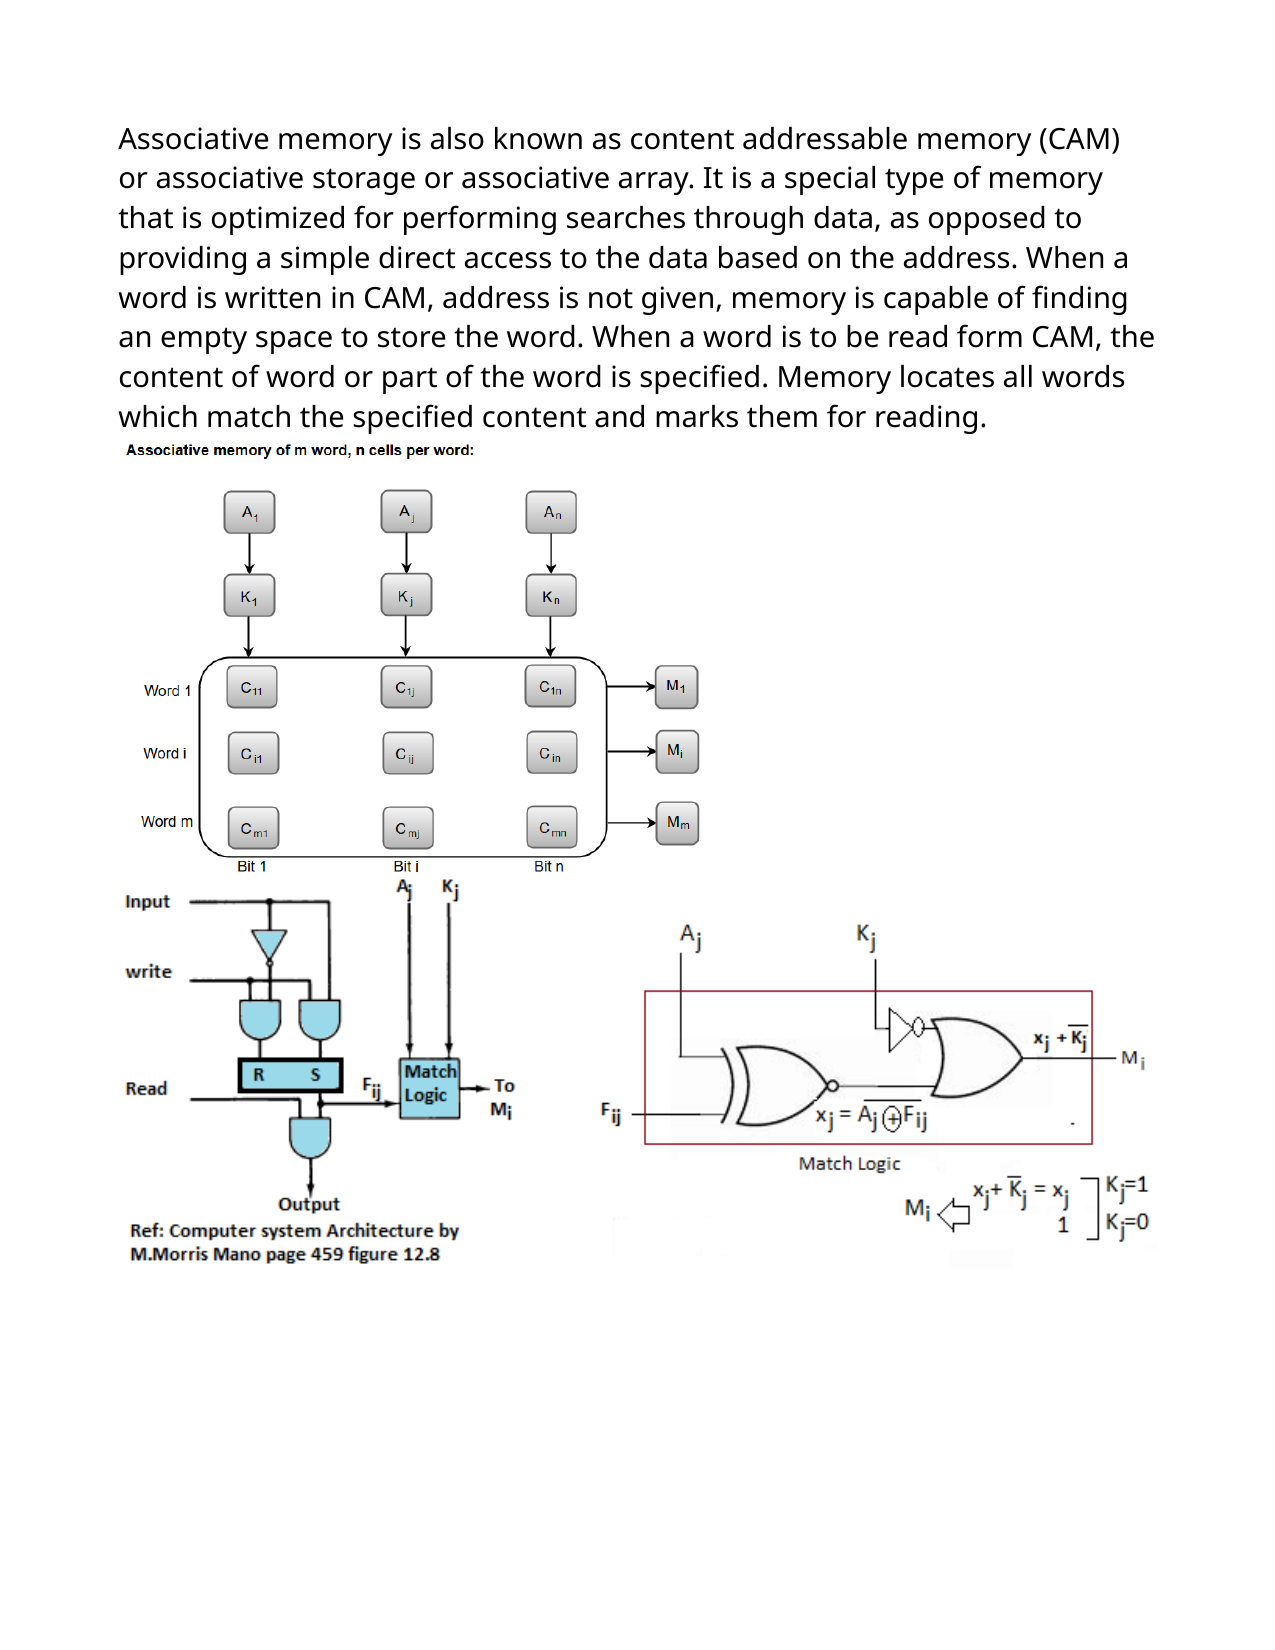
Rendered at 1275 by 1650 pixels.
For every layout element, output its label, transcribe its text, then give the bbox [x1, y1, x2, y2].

picture [118, 440, 1157, 1270]
text Associative memory is also known as content addressable memory (CAM) or associative storage or associative array. It is a special type of memory that is optimized for performing searches through data, as opposed to providing a simple direct access to the data based on the address. When a word is written in CAM, address is not given, memory is capable of finding an empty space to store the word. When a word is to be read form CAM, the content of word or part of the word is specified. Memory locates all words which match the specified content and marks them for reading. [118, 118, 1157, 436]
